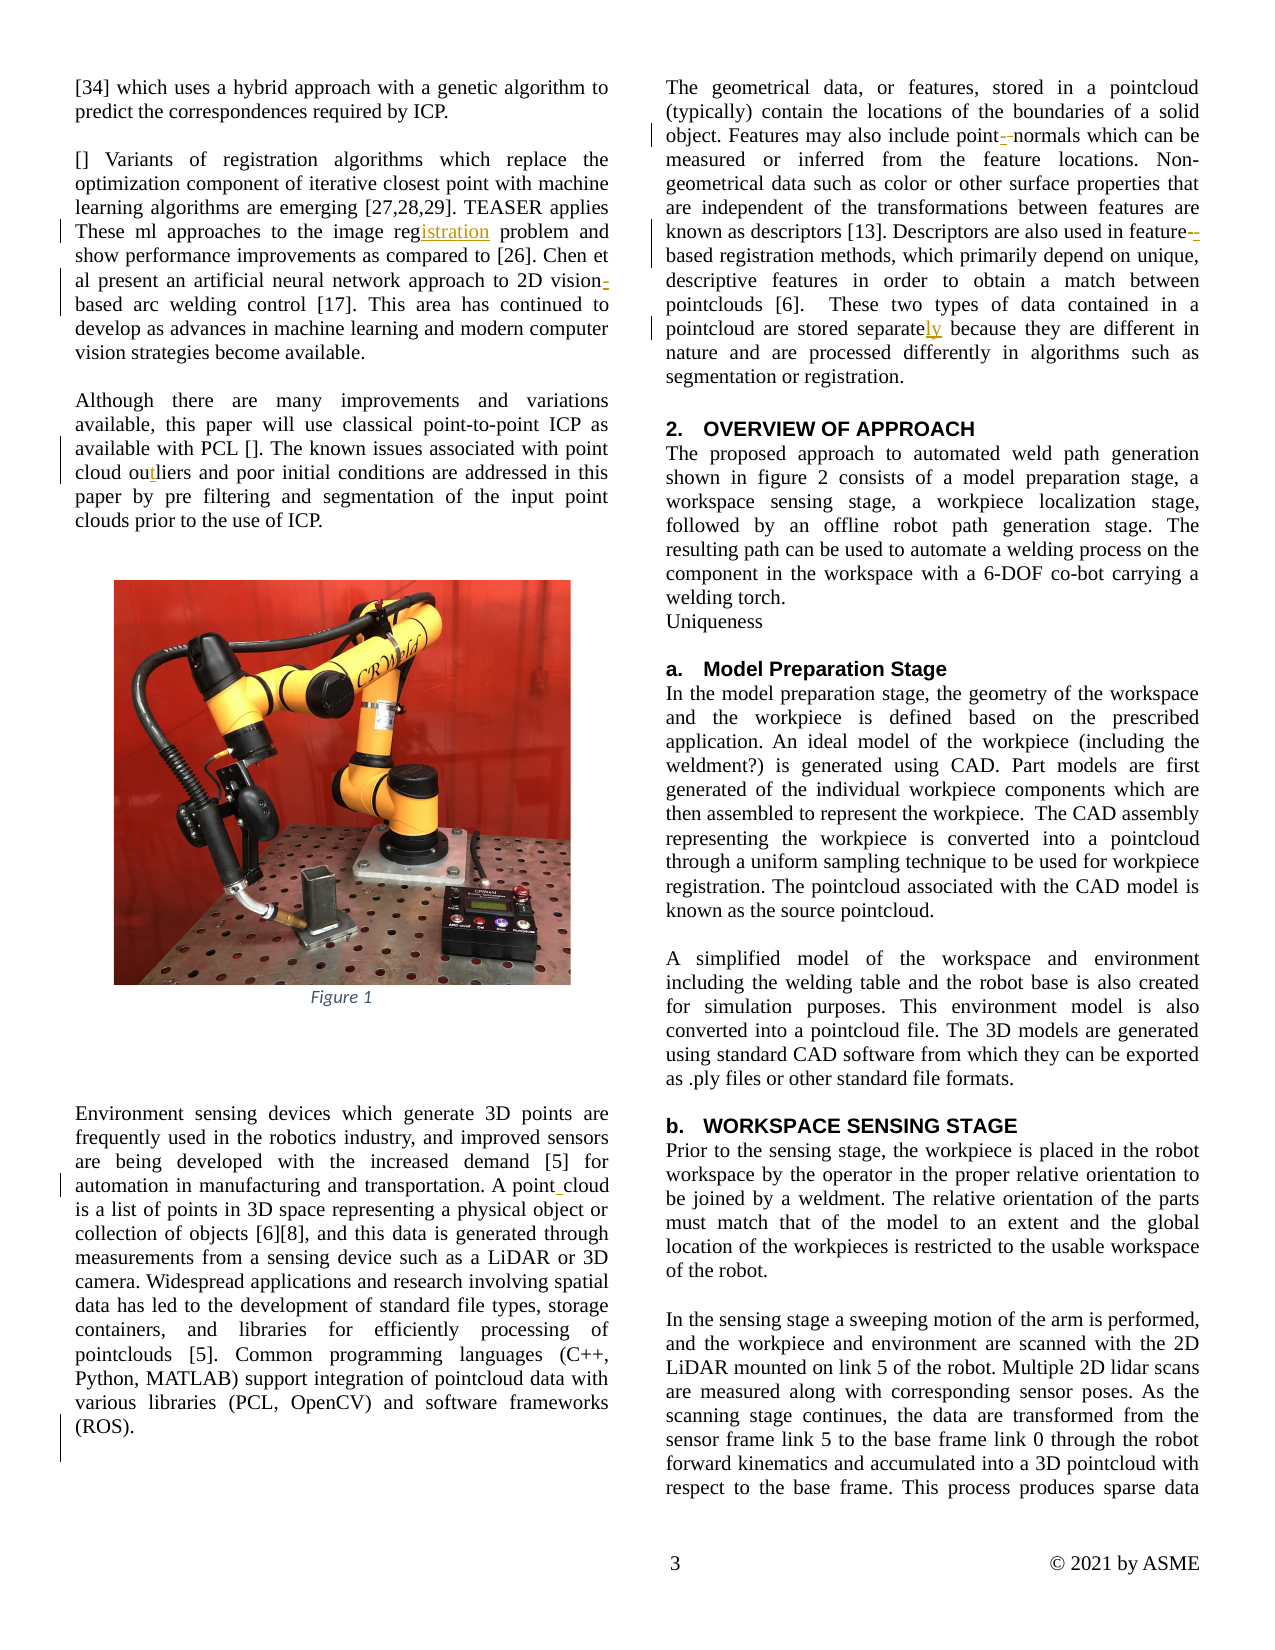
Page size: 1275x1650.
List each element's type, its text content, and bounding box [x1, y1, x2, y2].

text Uniqueness [666, 609, 1200, 633]
list OVERVIEW OF APPROACH [666, 417, 1200, 441]
text The proposed approach to automated weld path generation shown in figure 2 consists of a model preparation stage, a workspace sensing stage, a workpiece localization stage, followed by an offline robot path generation stage. The resulting path can be used to automate a welding process on the component in the workspace with a 6-DOF co-bot carrying a welding torch. [666, 441, 1200, 609]
text Environment sensing devices which generate 3D points are frequently used in the robotics industry, and improved sensors are being developed with the increased demand [5] for automation in manufacturing and transportation. A pointcloud is a list of points in 3D space representing a physical object or collection of objects [6][8], and this data is generated through measurements from a sensing device such as a LiDAR or 3D camera. Widespread applications and research involving spatial data has led to the development of standard file types, storage containers, and libraries for efficiently processing of pointclouds [5]. Common programming languages (C++, Python, MATLAB) support integration of pointcloud data with various libraries (PCL, OpenCV) and software frameworks (ROS). [75, 1101, 609, 1438]
text A simplified model of the workspace and environment including the welding table and the robot base is also created for simulation purposes. This environment model is also converted into a pointcloud file. The 3D models are generated using standard CAD software from which they can be exported as .ply files or other standard file formats. [666, 946, 1200, 1090]
text [] Variants of registration algorithms which replace the optimization component of iterative closest point with machine learning algorithms are emerging [27,28,29]. TEASER applies These ml approaches to the image reg problem and show performance improvements as compared to [26]. Chen et al present an artificial neural network approach to 2D visionbased arc welding control [17]. This area has continued to develop as advances in machine learning and modern computer vision strategies become available. [75, 147, 609, 364]
text The geometrical data, or features, stored in a pointcloud (typically) contain the locations of the boundaries of a solid object. Features may also include pointnormals which can be measured or inferred from the feature locations. Non-geometrical data such as color or other surface properties that are independent of the transformations between features are known as descriptors [13]. Descriptors are also used in featurebased registration methods, which primarily depend on unique, descriptive features in order to obtain a match between pointclouds [6]. These two types of data contained in a pointcloud are stored separate because they are different in nature and are processed differently in algorithms such as segmentation or registration. [666, 75, 1200, 388]
text Prior to the sensing stage, the workpiece is placed in the robot workspace by the operator in the proper relative orientation to be joined by a weldment. The relative orientation of the parts must match that of the model to an extent and the global location of the workpieces is restricted to the usable workspace of the robot. [666, 1138, 1200, 1282]
picture [113, 580, 571, 985]
text In the model preparation stage, the geometry of the workspace and the workpiece is defined based on the prescribed application. An ideal model of the workpiece (including the weldment?) is generated using CAD. Part models are first generated of the individual workpiece components which are then assembled to represent the workpiece. The CAD assembly representing the workpiece is converted into a pointcloud through a uniform sampling technique to be used for workpiece registration. The pointcloud associated with the CAD model is known as the source pointcloud. [666, 681, 1200, 922]
text Although there are many improvements and variations available, this paper will use classical point-to-point ICP as available with PCL []. The known issues associated with pointcloud ouliers and poor initial conditions are addressed in this paper by pre filtering and segmentation of the input point clouds prior to the use of ICP. [75, 388, 609, 532]
text Figure 1 [75, 985, 609, 1008]
list WORKSPACE SENSING STAGE [666, 1114, 1200, 1138]
list Model Preparation Stage [666, 657, 1200, 681]
